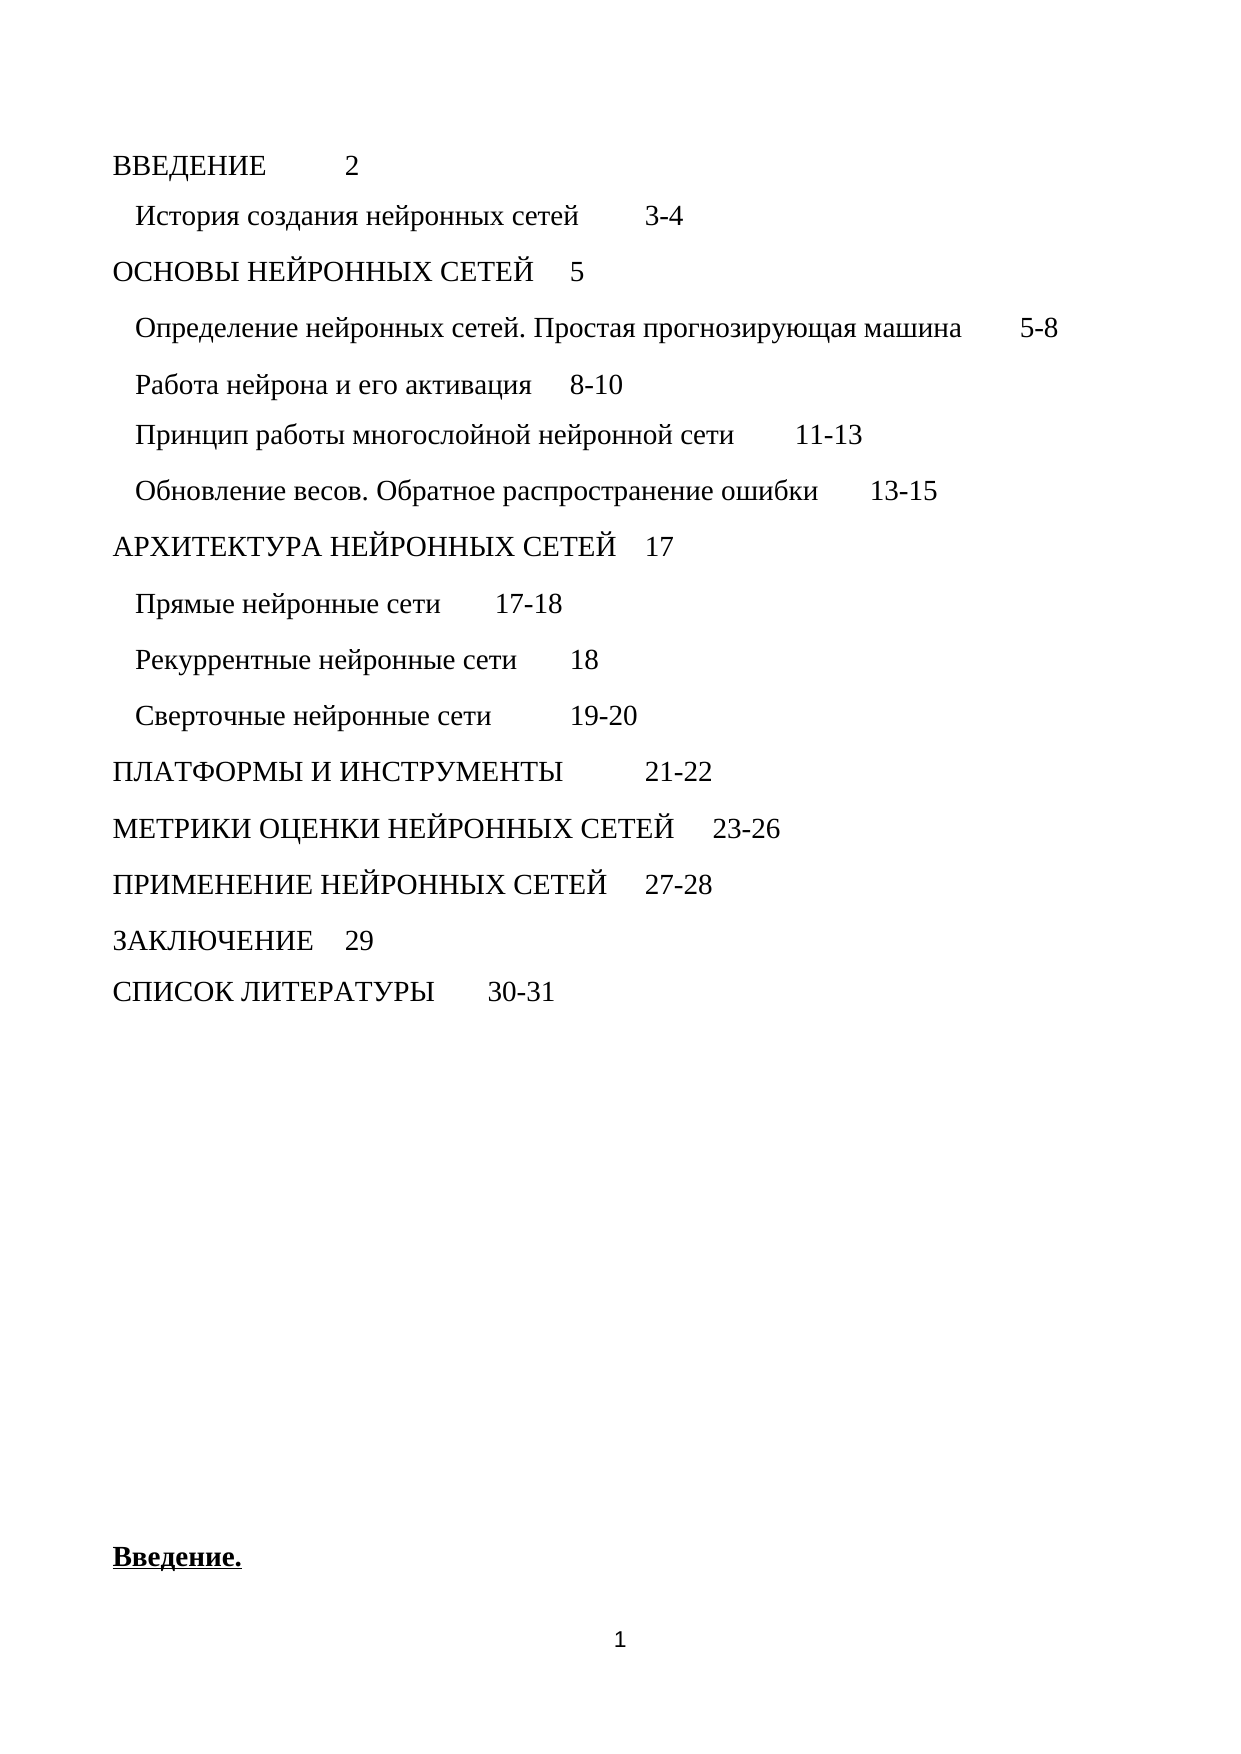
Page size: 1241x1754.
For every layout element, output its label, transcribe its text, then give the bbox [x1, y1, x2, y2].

text Введение. [112, 1539, 1128, 1572]
